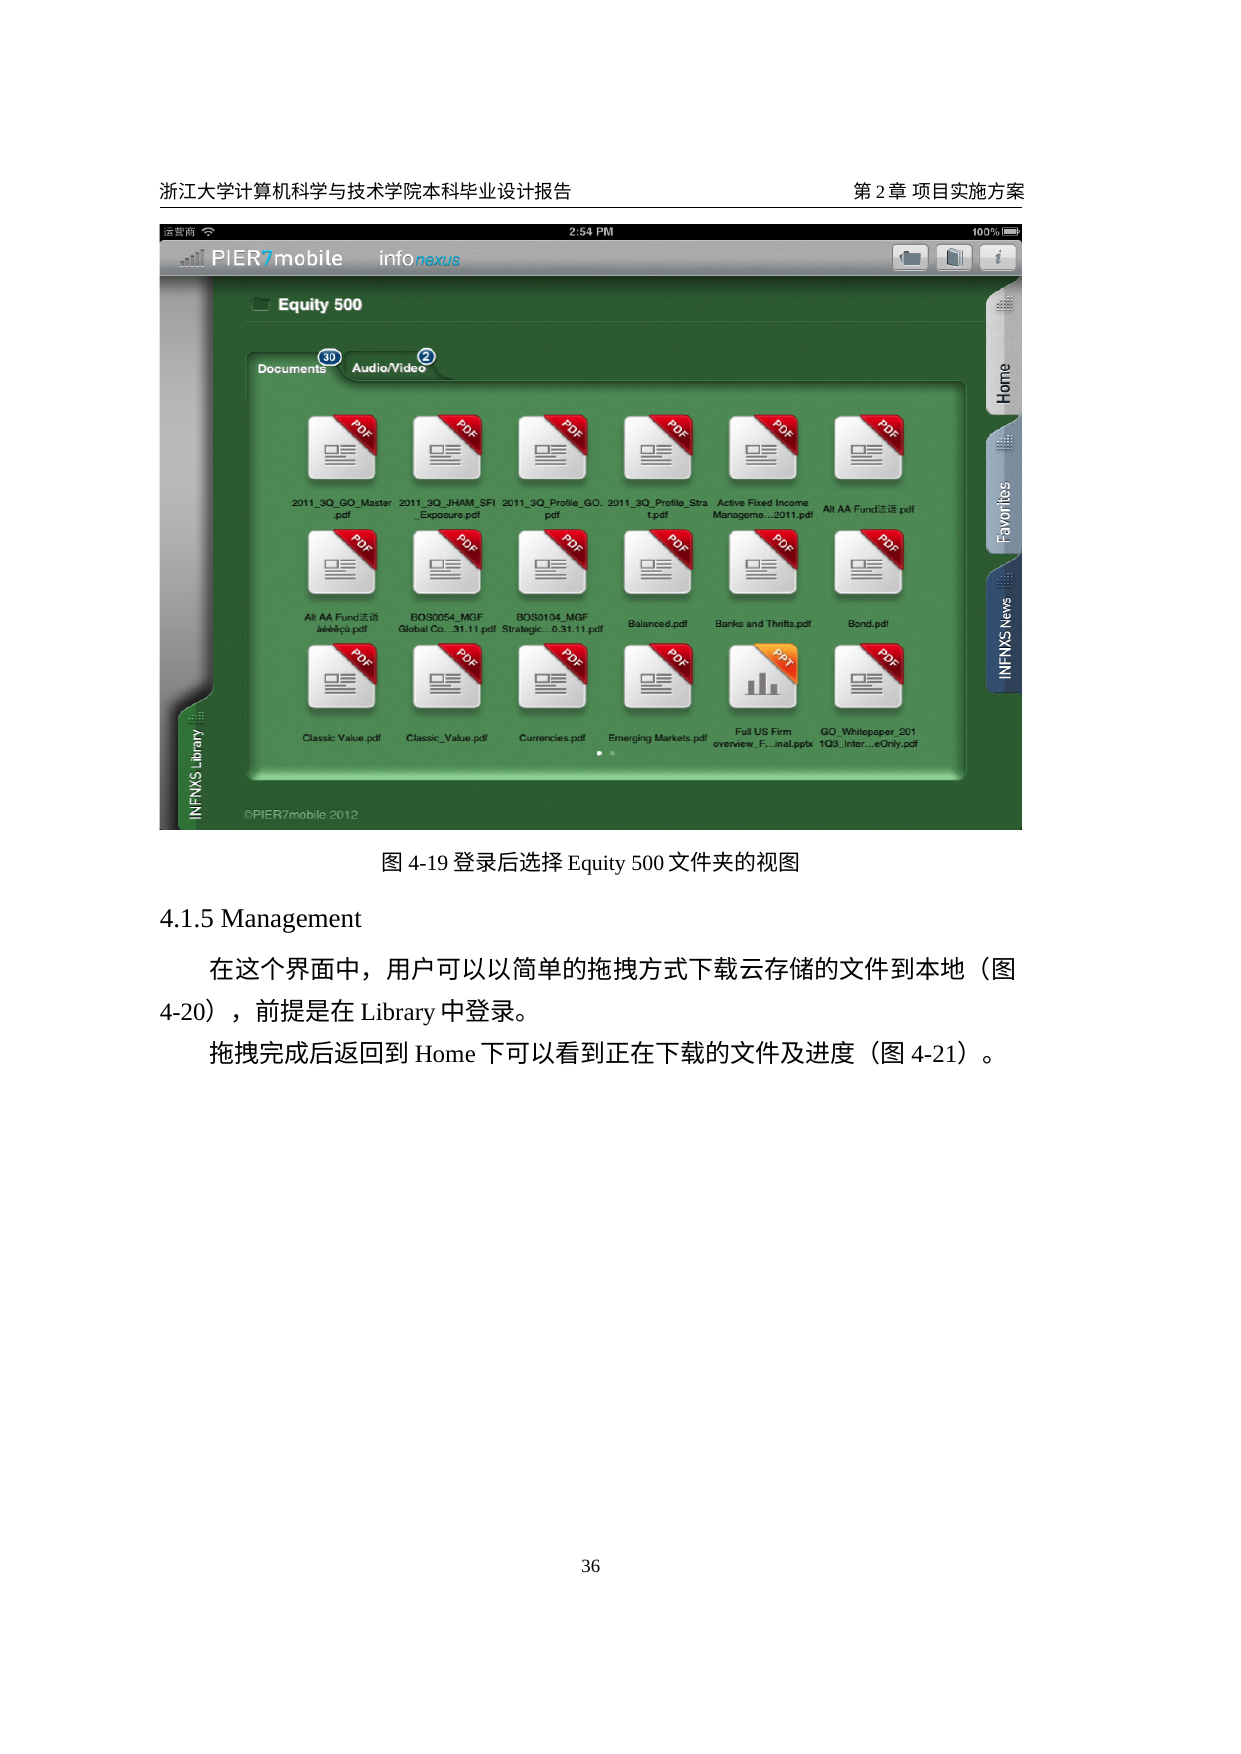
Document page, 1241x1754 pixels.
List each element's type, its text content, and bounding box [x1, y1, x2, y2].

picture [159, 224, 1022, 830]
text Management [159, 902, 1022, 933]
